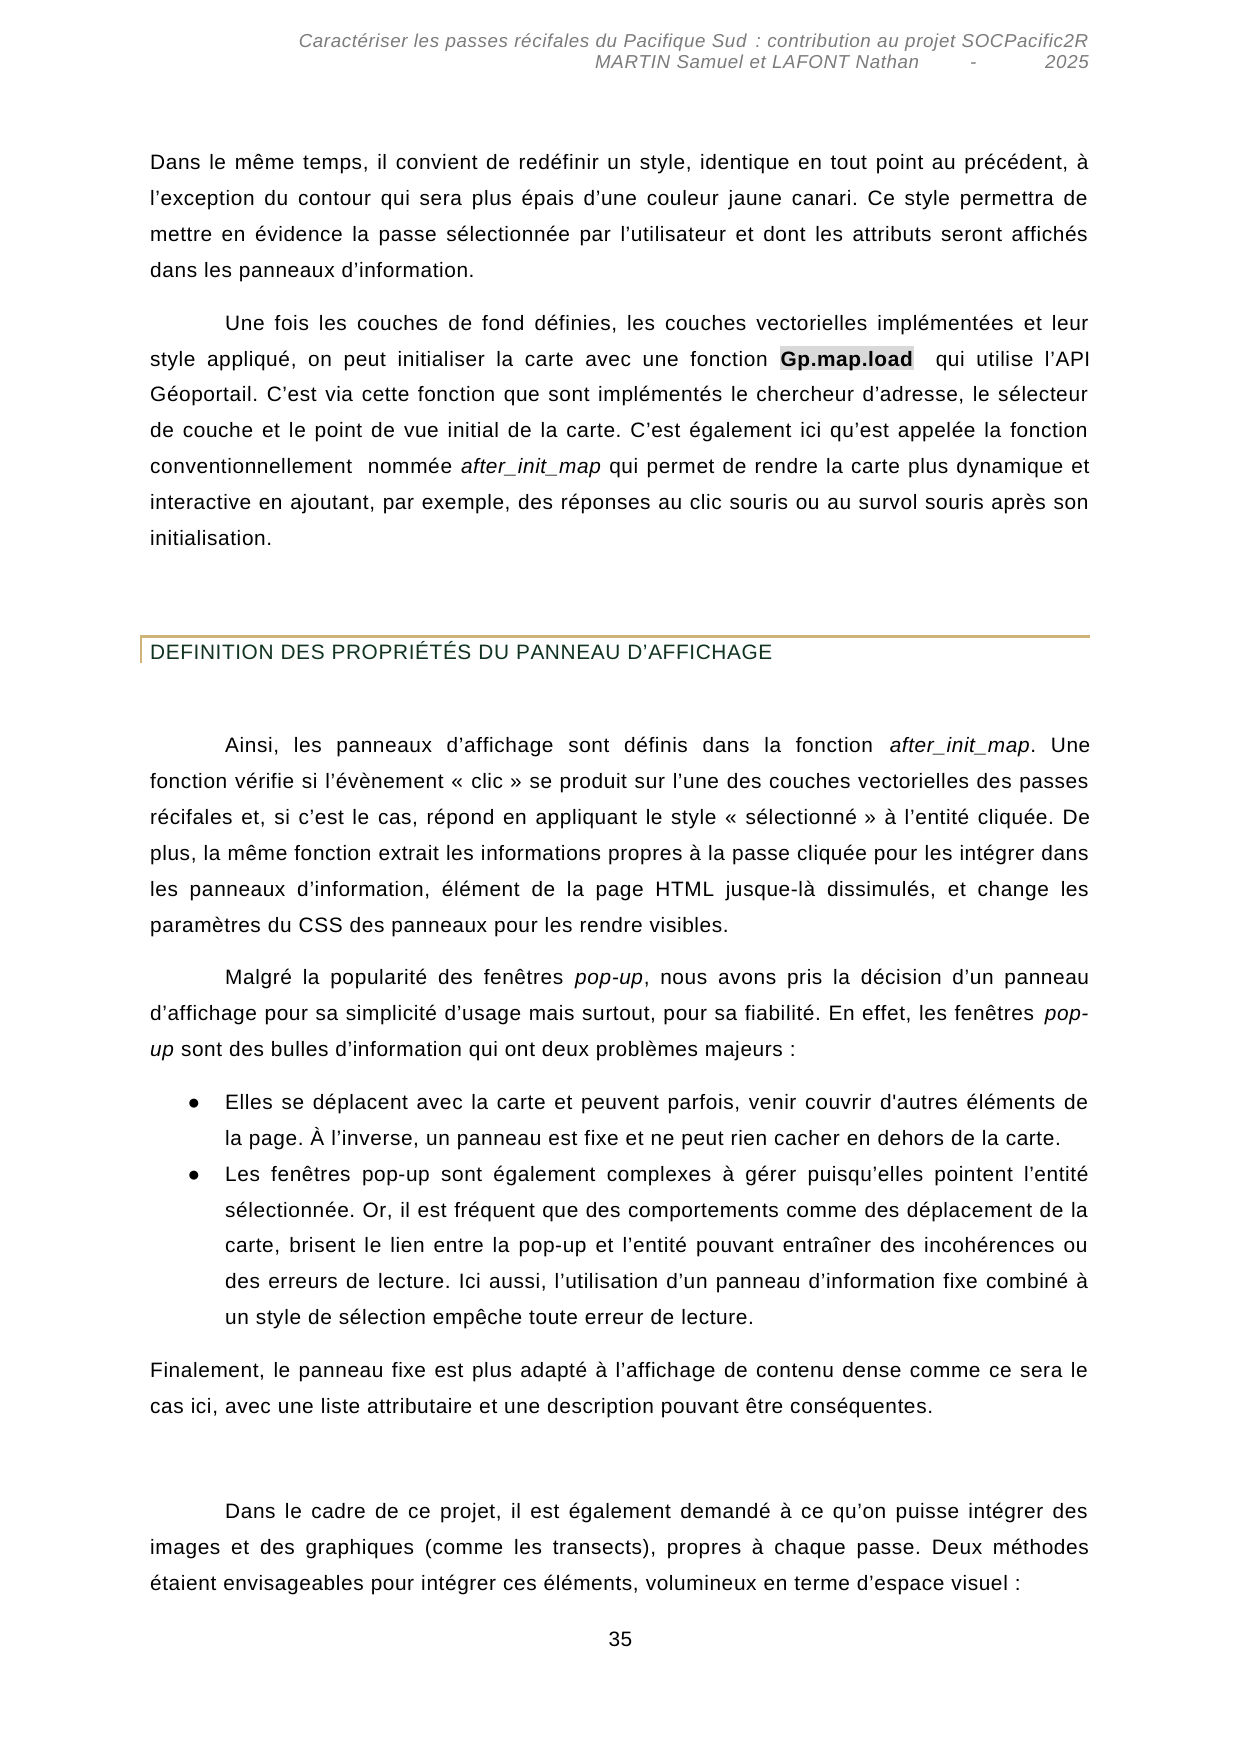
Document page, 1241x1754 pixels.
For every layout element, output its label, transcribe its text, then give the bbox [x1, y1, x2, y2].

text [150, 150, 1090, 282]
text Finalement, le panneau fixe est plus adapté à l’affichage de contenu dense comme ce sera le cas ici, avec une liste attributaire et une description pouvant être conséquentes. [150, 1358, 1090, 1418]
text Une fois les couches de fond définies, les couches vectorielles implémentées et leur style appliqué, on peut initialiser la carte avec une fonction Gp.map.load qui utilise l’API Géoportail. C’est via cette fonction que sont implémentés le chercheur d’adresse, le sélecteur de couche et le point de vue initial de la carte. C’est également ici qu’est appelée la fonction conventionnellement nommée after_init_map qui permet de rendre la carte plus dynamique et interactive en ajoutant, par exemple, des réponses au clic souris ou au survol souris après son initialisation. [150, 310, 1090, 550]
text Malgré la popularité des fenêtres pop-up, nous avons pris la décision d’un panneau d’affichage pour sa simplicité d’usage mais surtout, pour sa fiabilité. En effet, les fenêtres pop-up sont des bulles d’information qui ont deux problèmes majeurs : [150, 965, 1090, 1061]
subtitle DEFINITION Des propriétés du PANNEAU D’AFFICHAGE [142, 638, 1090, 663]
list Elles se déplacent avec la carte et peuvent parfois, venir couvrir d'autres éléments de la page. À l’inverse, un panneau est fixe et ne peut rien cacher en dehors de la carte. [187, 1089, 1090, 1149]
text Ainsi, les panneaux d’affichage sont définis dans la fonction after_init_map. Une fonction vérifie si l’évènement « clic » se produit sur l’une des couches vectorielles des passes récifales et, si c’est le cas, répond en appliquant le style « sélectionné » à l’entité cliquée. De plus, la même fonction extrait les informations propres à la passe cliquée pour les intégrer dans les panneaux d’information, élément de la page HTML jusque-là dissimulés, et change les paramètres du CSS des panneaux pour les rendre visibles. [150, 733, 1090, 936]
text Dans le cadre de ce projet, il est également demandé à ce qu’on puisse intégrer des images et des graphiques (comme les transects), propres à chaque passe. Deux méthodes étaient envisageables pour intégrer ces éléments, volumineux en terme d’espace visuel : [150, 1499, 1090, 1595]
list Les fenêtres pop-up sont également complexes à gérer puisqu’elles pointent l’entité sélectionnée. Or, il est fréquent que des comportements comme des déplacement de la carte, brisent le lien entre la pop-up et l’entité pouvant entraîner des incohérences ou des erreurs de lecture. Ici aussi, l’utilisation d’un panneau d’information fixe combiné à un style de sélection empêche toute erreur de lecture. [187, 1161, 1090, 1329]
